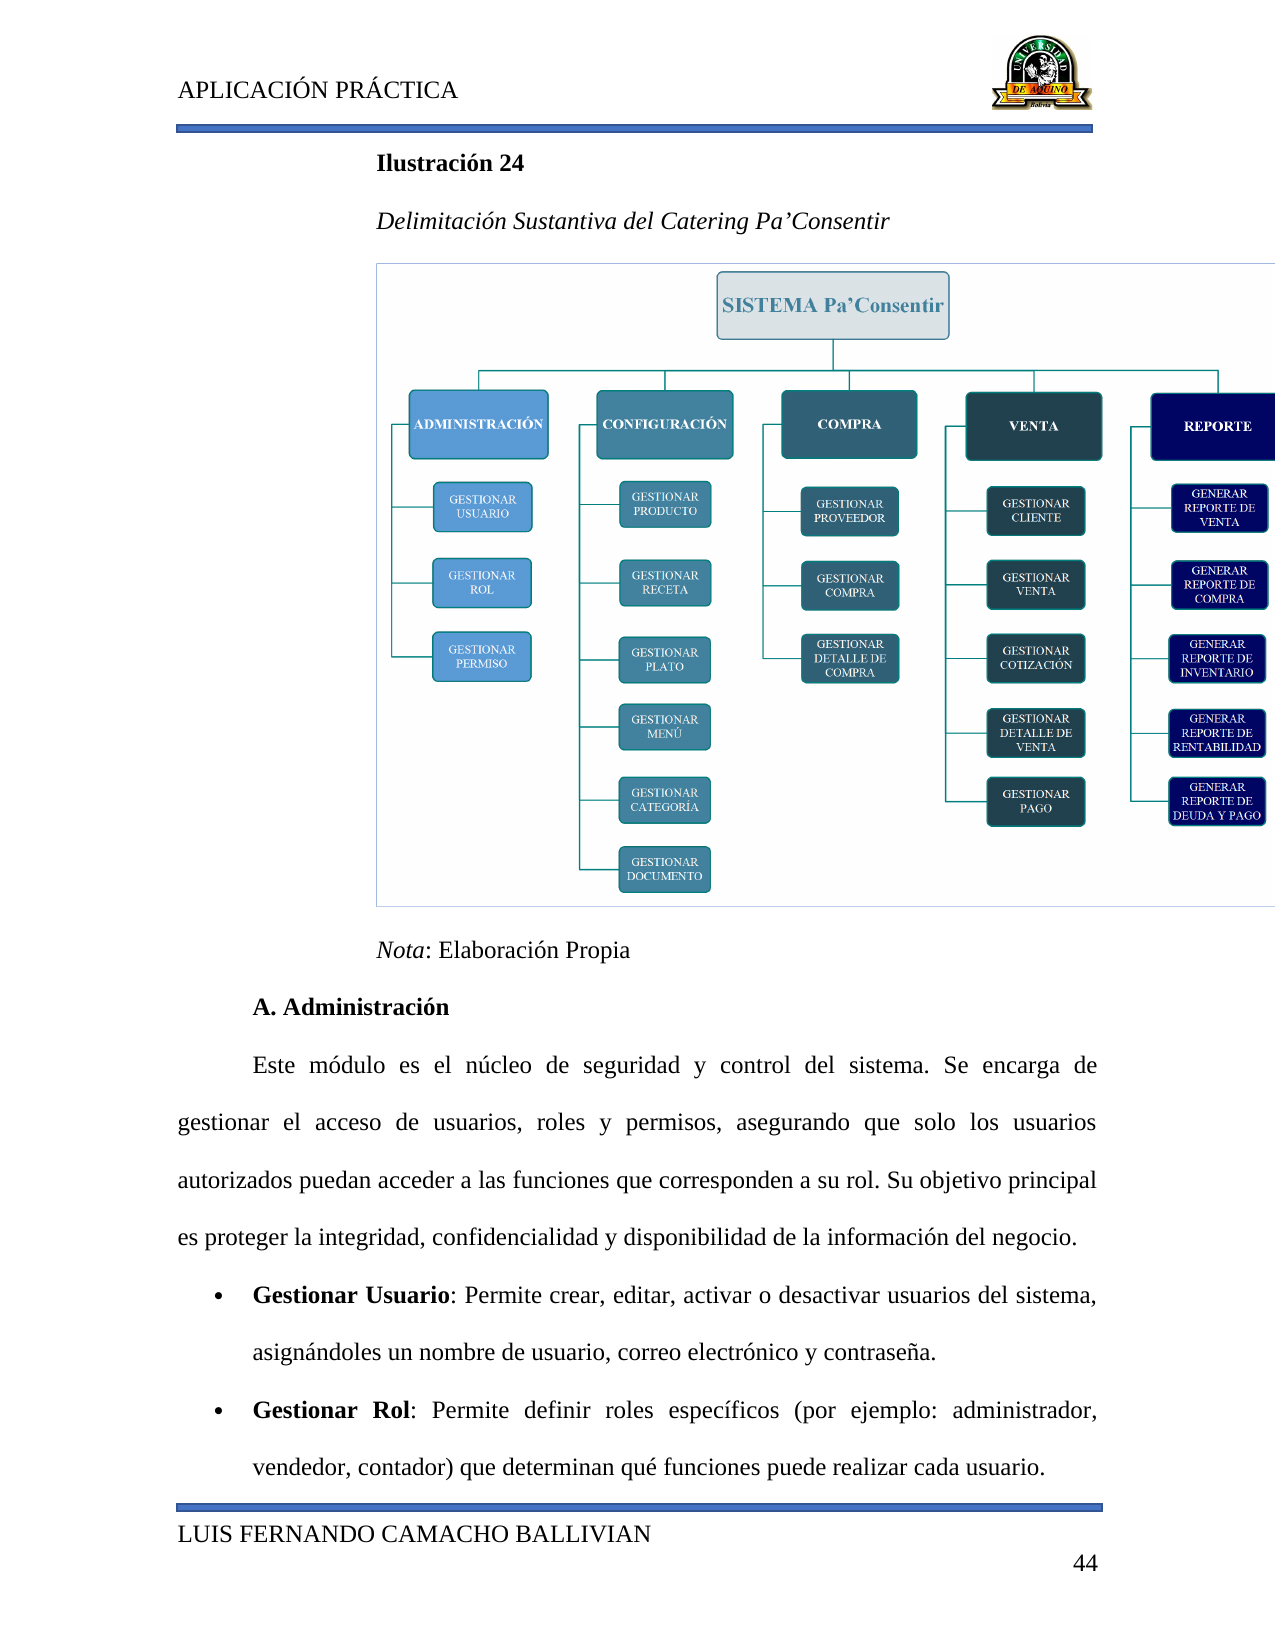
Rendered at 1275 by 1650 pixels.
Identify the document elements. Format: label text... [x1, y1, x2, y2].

list Gestionar Usuario: Permite crear, editar, activar o desactivar usuarios del sistema, asignándoles un nombre de usuario, correo electrónico y contraseña. [215, 1280, 1098, 1366]
text Este módulo es el núcleo de seguridad y control del sistema. Se encarga de gestionar el acceso de usuarios, roles y permisos, asegurando que solo los usuarios autorizados puedan acceder a las funciones que corresponden a su rol. Su objetivo principal es proteger la integridad, confidencialidad y disponibilidad de la información del negocio. [177, 1050, 1098, 1251]
picture [376, 263, 1275, 907]
picture [992, 35, 1093, 110]
list Gestionar Rol: Permite definir roles específicos (por ejemplo: administrador, vendedor, contador) que determinan qué funciones puede realizar cada usuario. [215, 1395, 1098, 1481]
text Ilustración 24 Delimitación Sustantiva del Catering Pa’Consentir [376, 148, 1098, 234]
text A. Administración [177, 992, 1098, 1021]
text Nota: Elaboración Propia [376, 935, 1098, 964]
